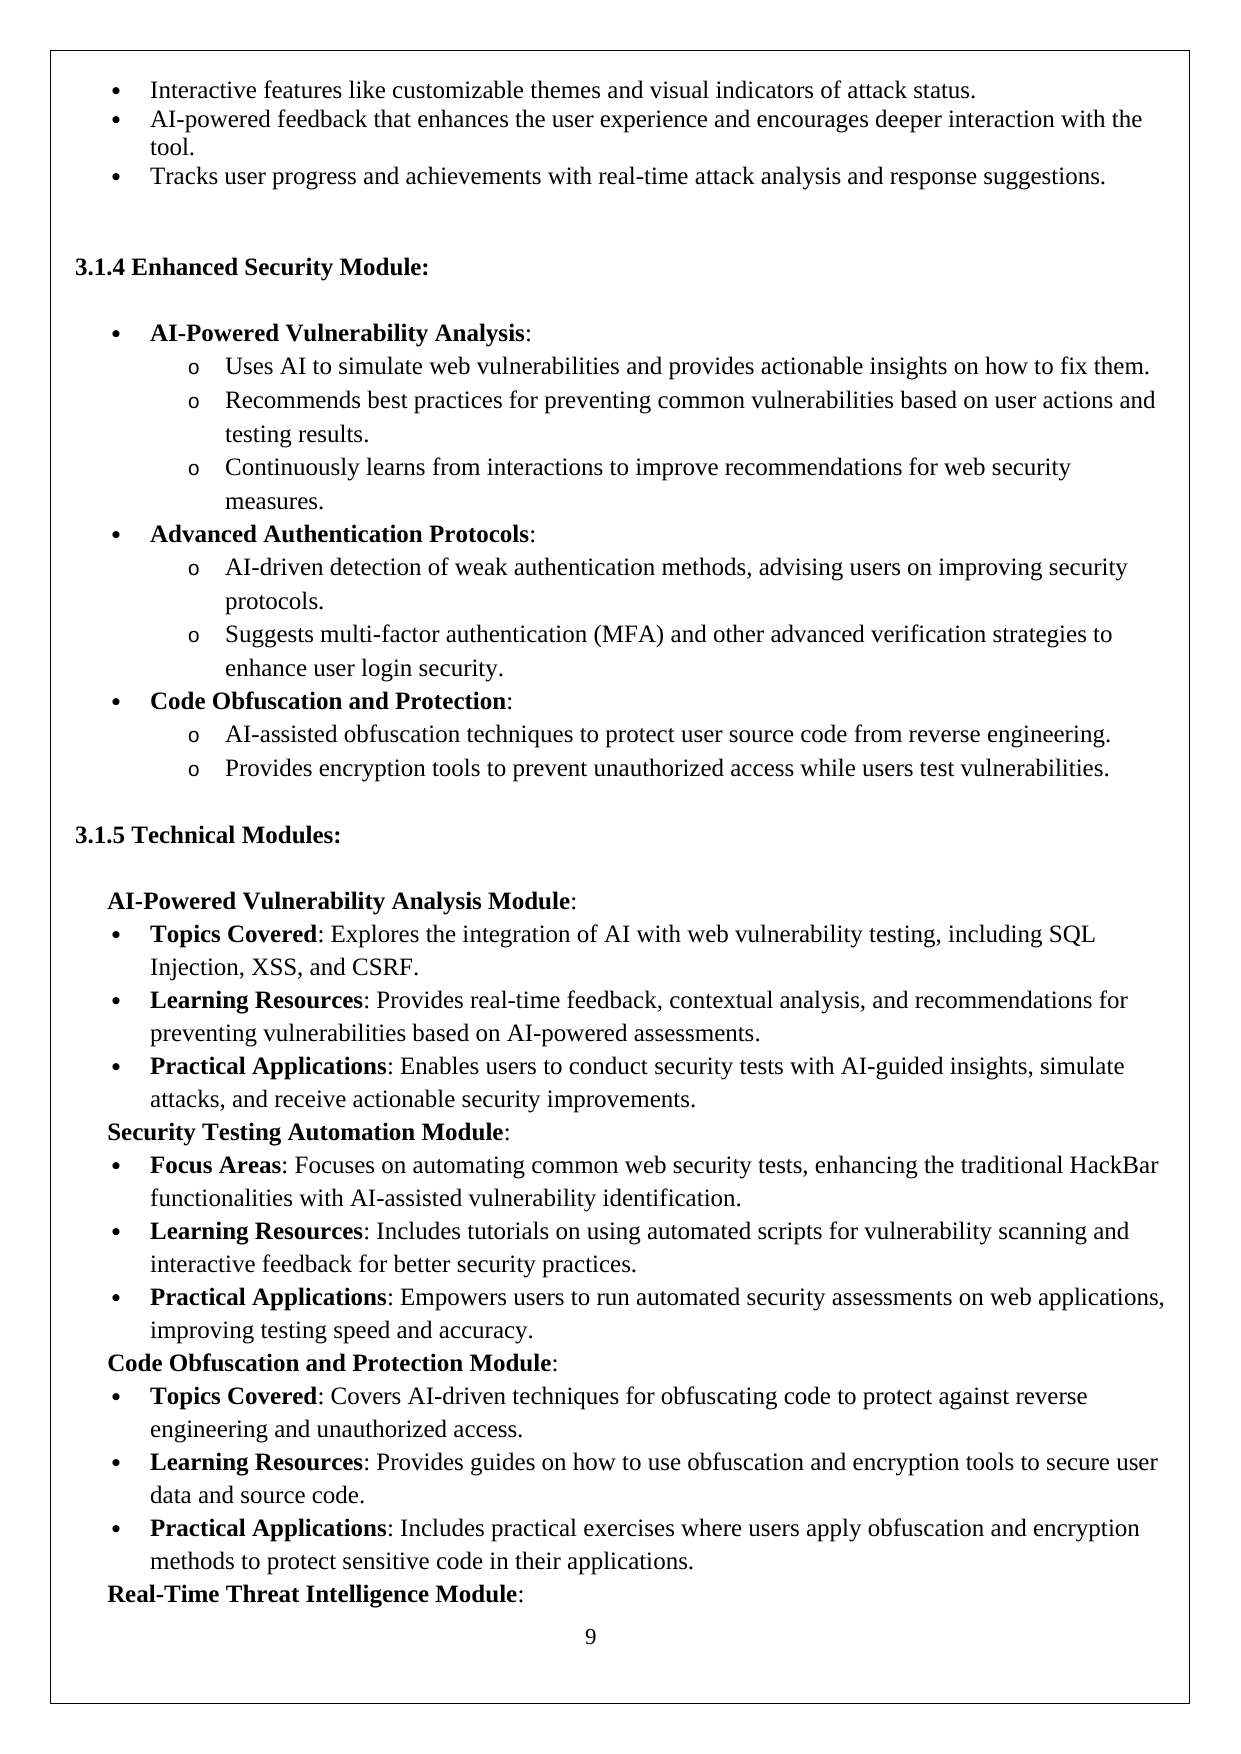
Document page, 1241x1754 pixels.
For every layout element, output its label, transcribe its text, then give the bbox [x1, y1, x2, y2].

list Provides encryption tools to prevent unauthorized access while users test vulnerabilities. [187, 753, 1165, 782]
list Practical Applications: Enables users to conduct security tests with AI-guided insights, simulate attacks, and receive actionable security improvements. [112, 1051, 1165, 1113]
list Learning Resources: Includes tutorials on using automated scripts for vulnerability scanning and interactive feedback for better security practices. [112, 1216, 1165, 1278]
list Tracks user progress and achievements with real-time attack analysis and response suggestions. [112, 161, 1165, 190]
list Continuously learns from interactions to improve recommendations for web security measures. [187, 452, 1165, 515]
list Suggests multi-factor authentication (MFA) and other advanced verification strategies to enhance user login security. [187, 619, 1165, 681]
list Practical Applications: Includes practical exercises where users apply obfuscation and encryption methods to protect sensitive code in their applications. [112, 1513, 1165, 1575]
list Advanced Authentication Protocols: [112, 519, 1165, 548]
text  Code Obfuscation and Protection Module: [75, 1348, 1165, 1377]
list Topics Covered: Explores the integration of AI with web vulnerability testing, including SQL Injection, XSS, and CSRF. [112, 919, 1165, 981]
list Practical Applications: Empowers users to run automated security assessments on web applications, improving testing speed and accuracy. [112, 1282, 1165, 1344]
list Code Obfuscation and Protection: [112, 686, 1165, 714]
list AI-powered feedback that enhances the user experience and encourages deeper interaction with the tool. [112, 104, 1165, 161]
list Interactive features like customizable themes and visual indicators of attack status. [112, 75, 1165, 104]
list Uses AI to simulate web vulnerabilities and provides actionable insights on how to fix them. [187, 351, 1165, 381]
text 3.1.5 Technical Modules: [75, 820, 1165, 848]
text  Real-Time Threat Intelligence Module: [75, 1579, 1165, 1608]
list Learning Resources: Provides guides on how to use obfuscation and encryption tools to secure user data and source code. [112, 1447, 1165, 1509]
text  Security Testing Automation Module: [75, 1117, 1165, 1146]
list AI-Powered Vulnerability Analysis: [112, 318, 1165, 347]
list Recommends best practices for preventing common vulnerabilities based on user actions and testing results. [187, 385, 1165, 448]
list Topics Covered: Covers AI-driven techniques for obfuscating code to protect against reverse engineering and unauthorized access. [112, 1381, 1165, 1443]
list AI-assisted obfuscation techniques to protect user source code from reverse engineering. [187, 719, 1165, 748]
text 3.1.4 Enhanced Security Module: [75, 252, 1165, 281]
text  AI-Powered Vulnerability Analysis Module: [75, 886, 1165, 914]
list AI-driven detection of weak authentication methods, advising users on improving security protocols. [187, 552, 1165, 614]
list Focus Areas: Focuses on automating common web security tests, enhancing the traditional HackBar functionalities with AI-assisted vulnerability identification. [112, 1150, 1165, 1212]
list Learning Resources: Provides real-time feedback, contextual analysis, and recommendations for preventing vulnerabilities based on AI-powered assessments. [112, 985, 1165, 1047]
